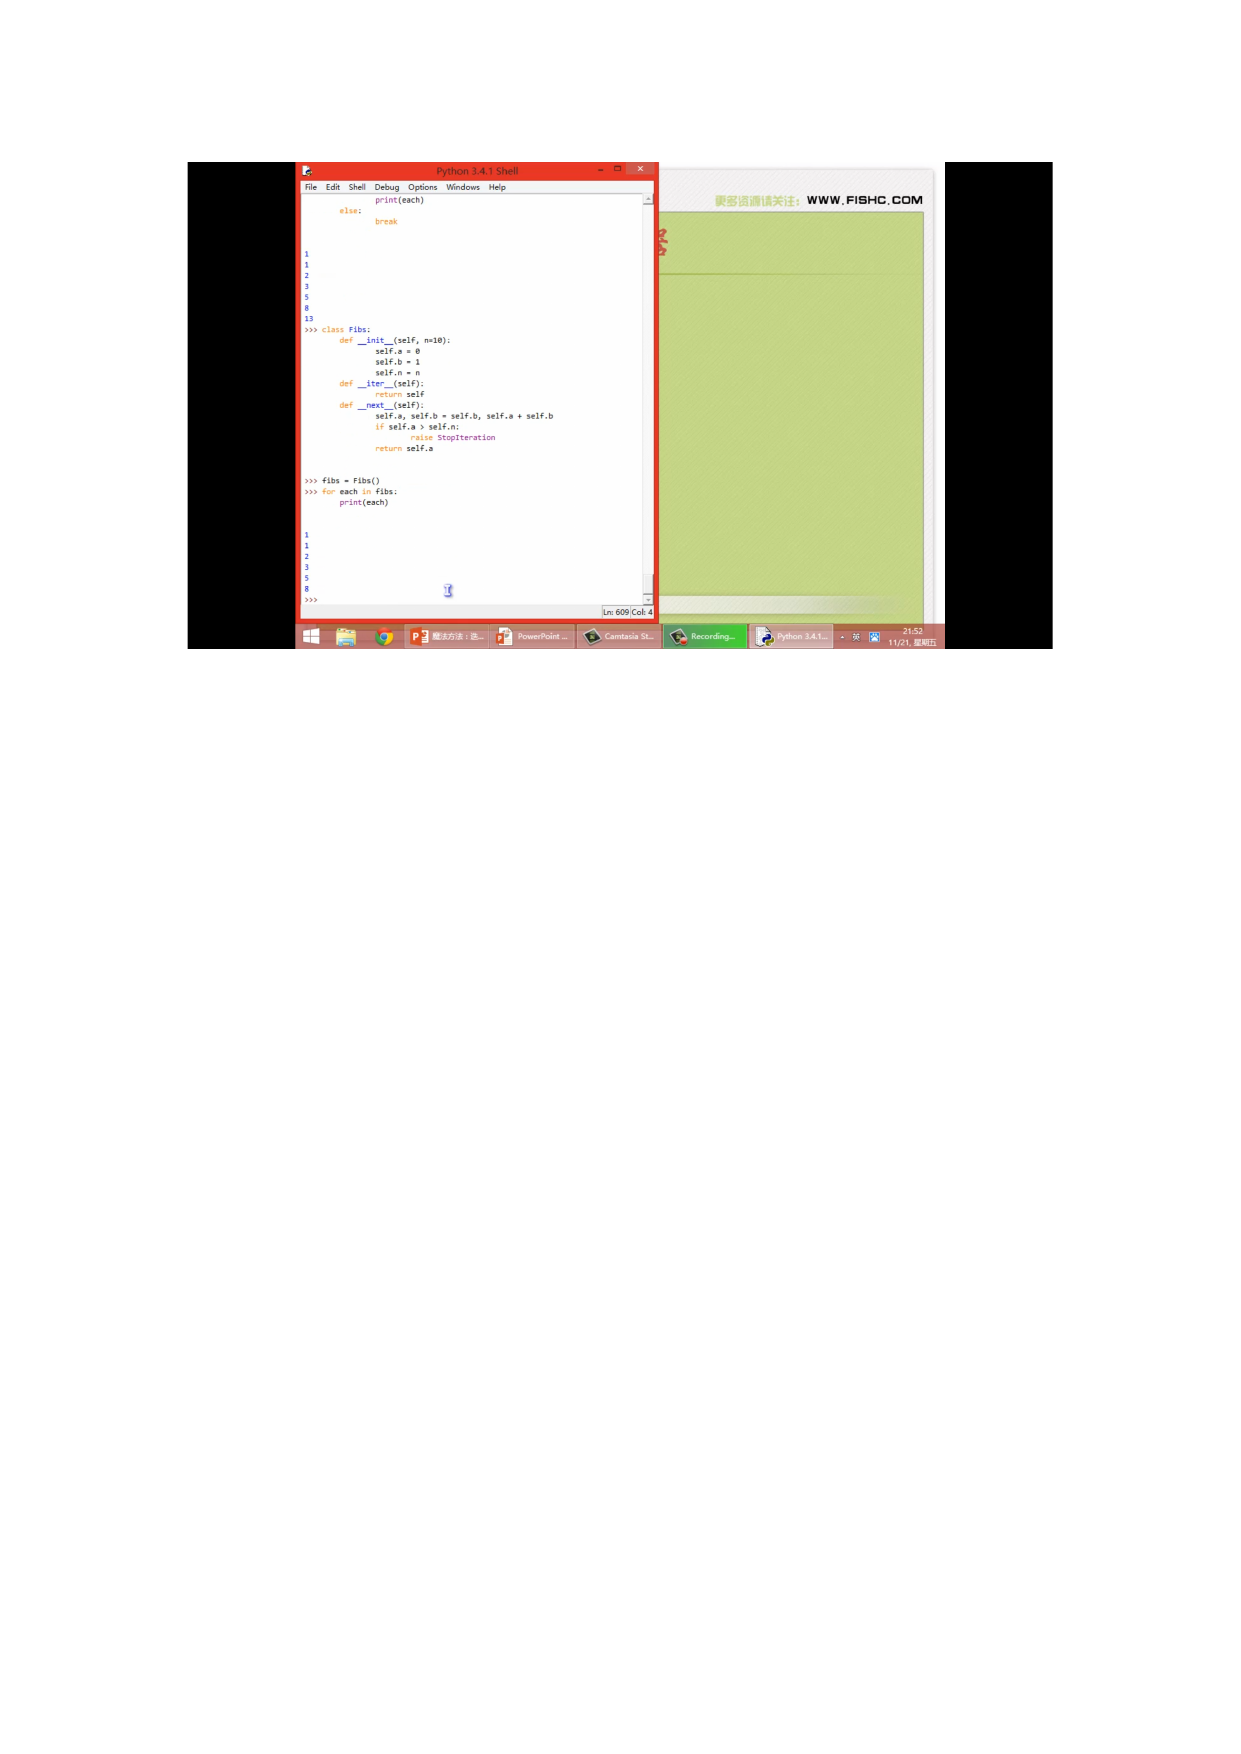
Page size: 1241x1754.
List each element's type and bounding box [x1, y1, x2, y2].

picture [187, 162, 1053, 649]
